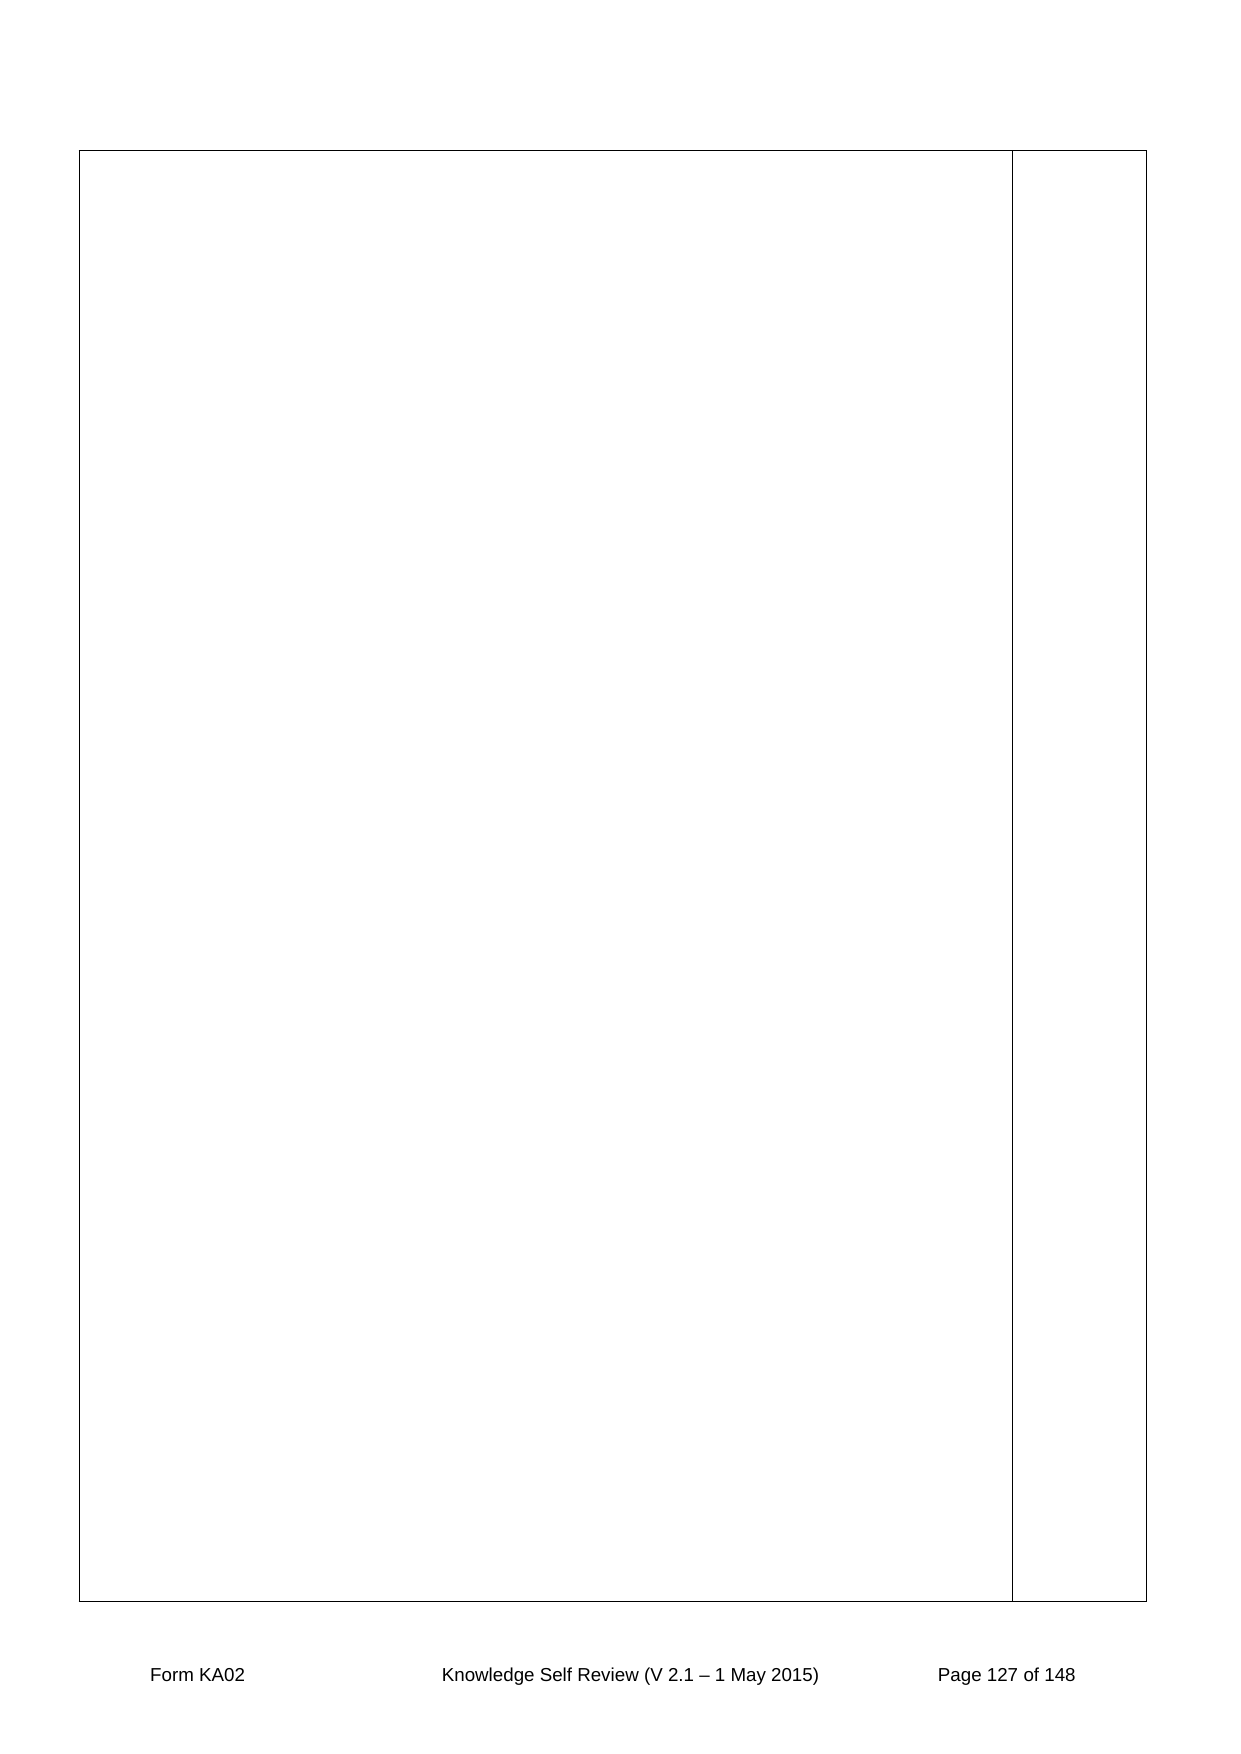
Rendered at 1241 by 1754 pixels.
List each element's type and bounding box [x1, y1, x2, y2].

table_cell [1013, 151, 1146, 1601]
table_cell [80, 151, 1012, 1601]
